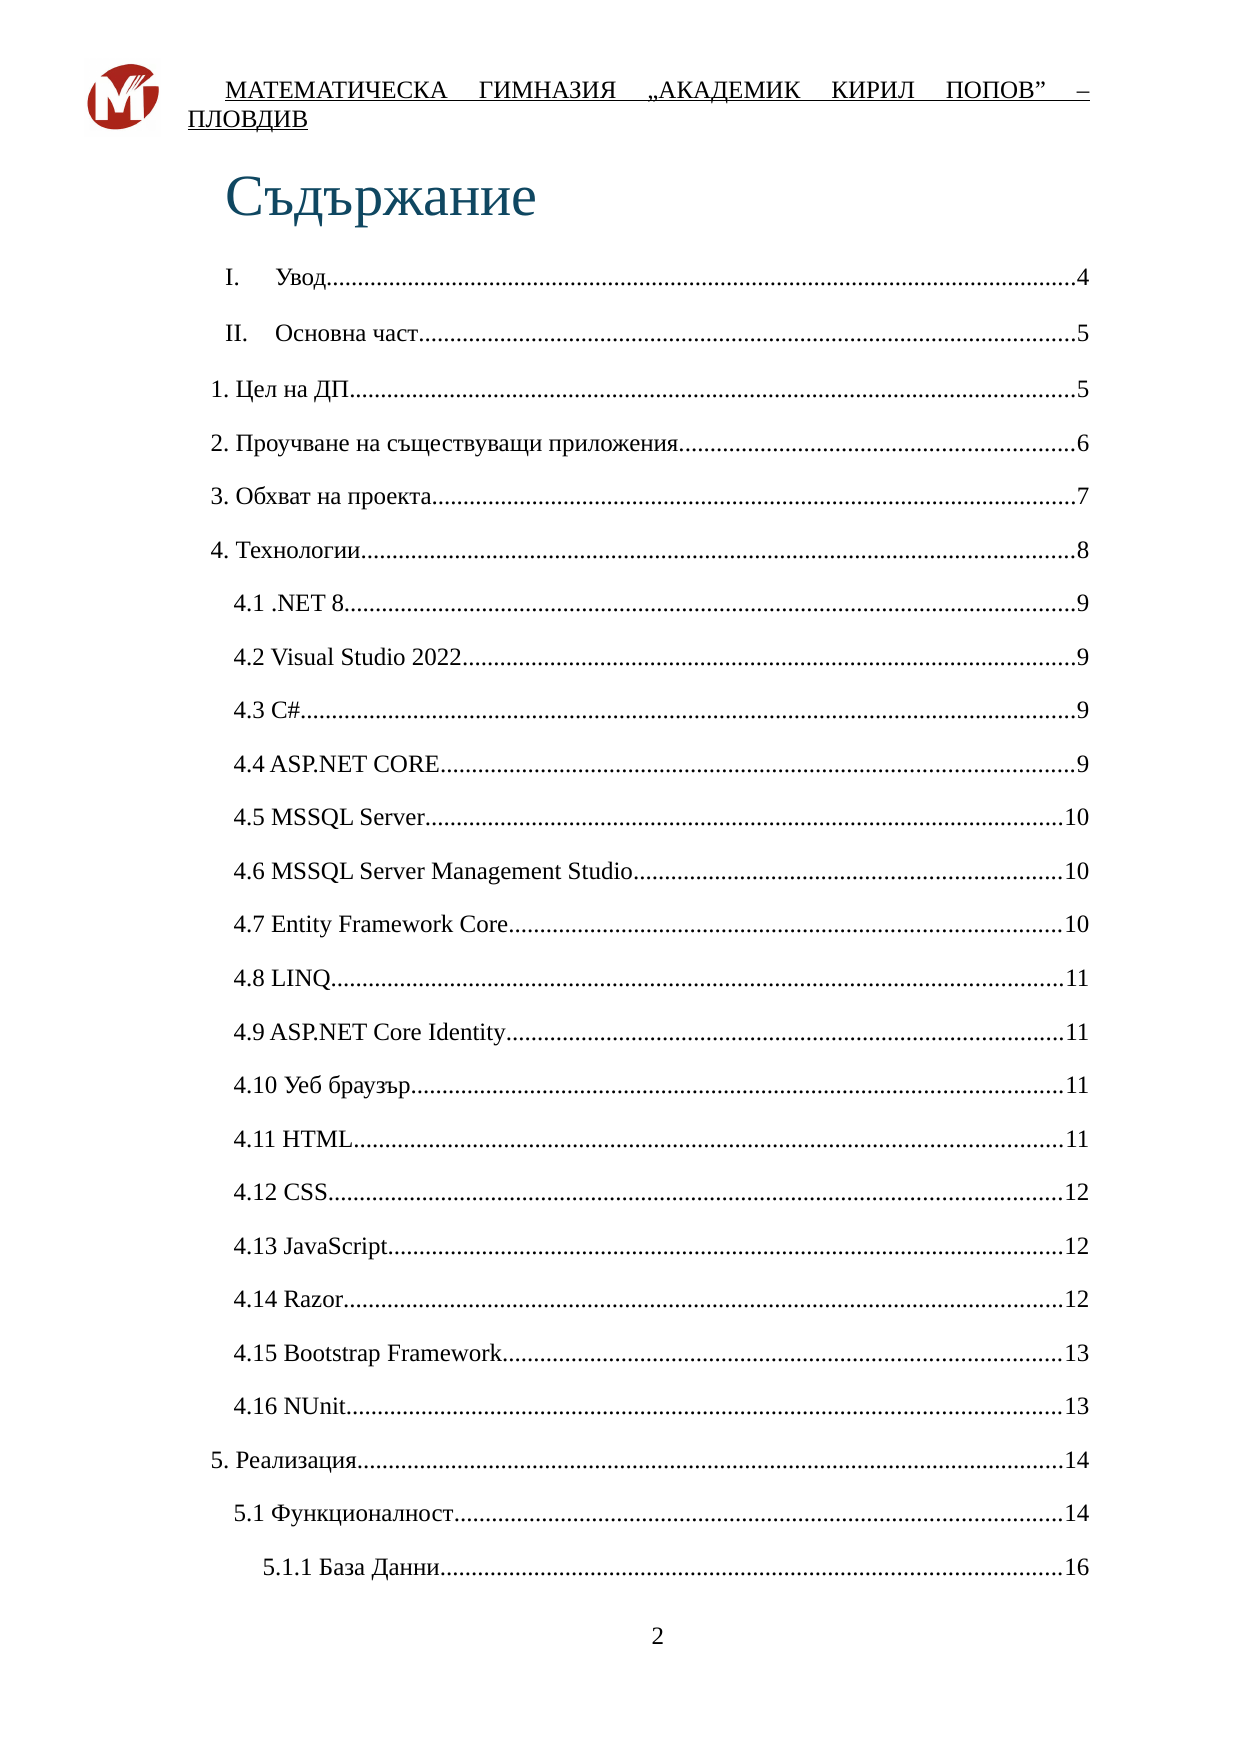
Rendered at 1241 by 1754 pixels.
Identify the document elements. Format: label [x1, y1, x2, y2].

picture [83, 58, 162, 137]
